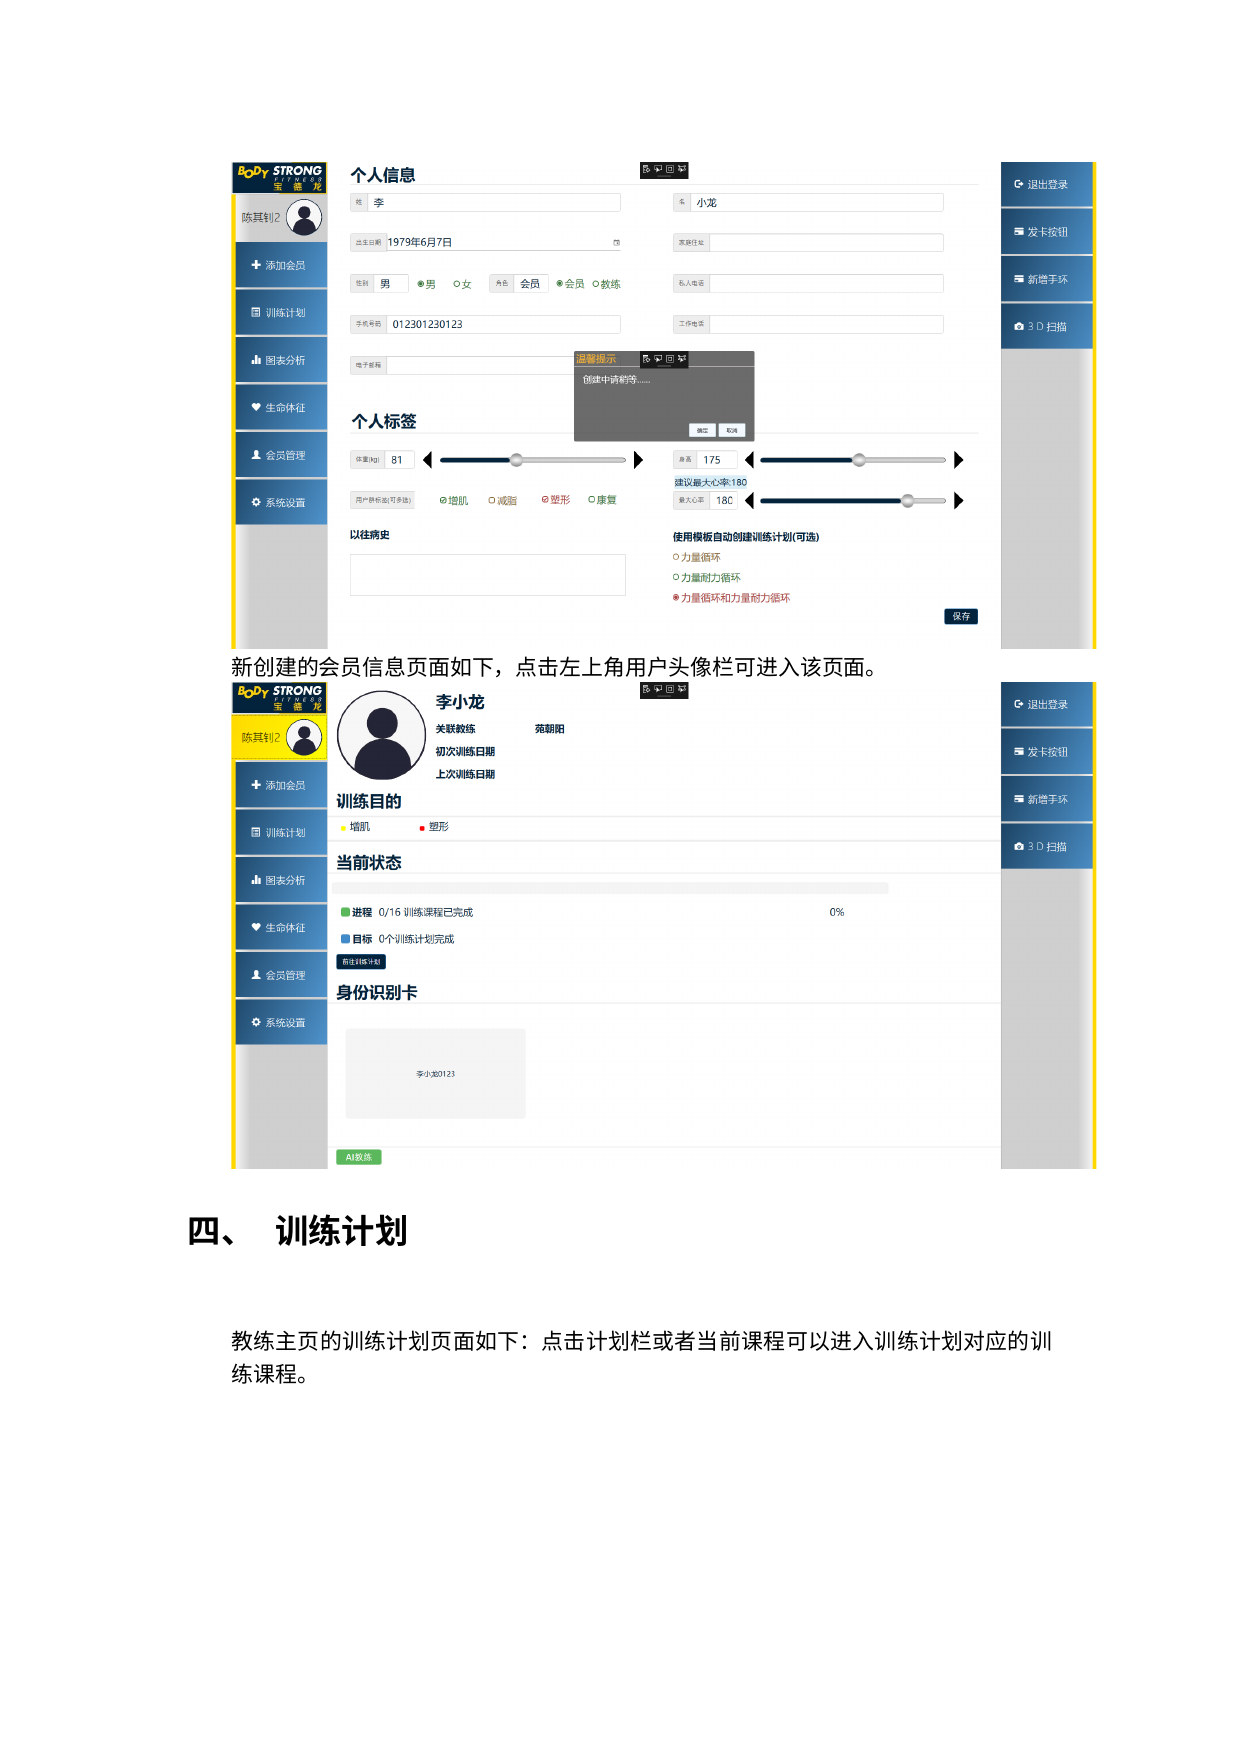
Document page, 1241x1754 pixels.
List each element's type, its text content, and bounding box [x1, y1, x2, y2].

picture [231, 162, 1097, 649]
subtitle 训练计划 [187, 1197, 1053, 1262]
text 教练主页的训练计划页面如下：点击计划栏或者当前课程可以进入训练计划对应的训练课程。 [231, 1324, 1053, 1389]
text 新创建的会员信息页面如下，点击左上角用户头像栏可进入该页面。 [231, 649, 1053, 682]
picture [231, 682, 1097, 1169]
